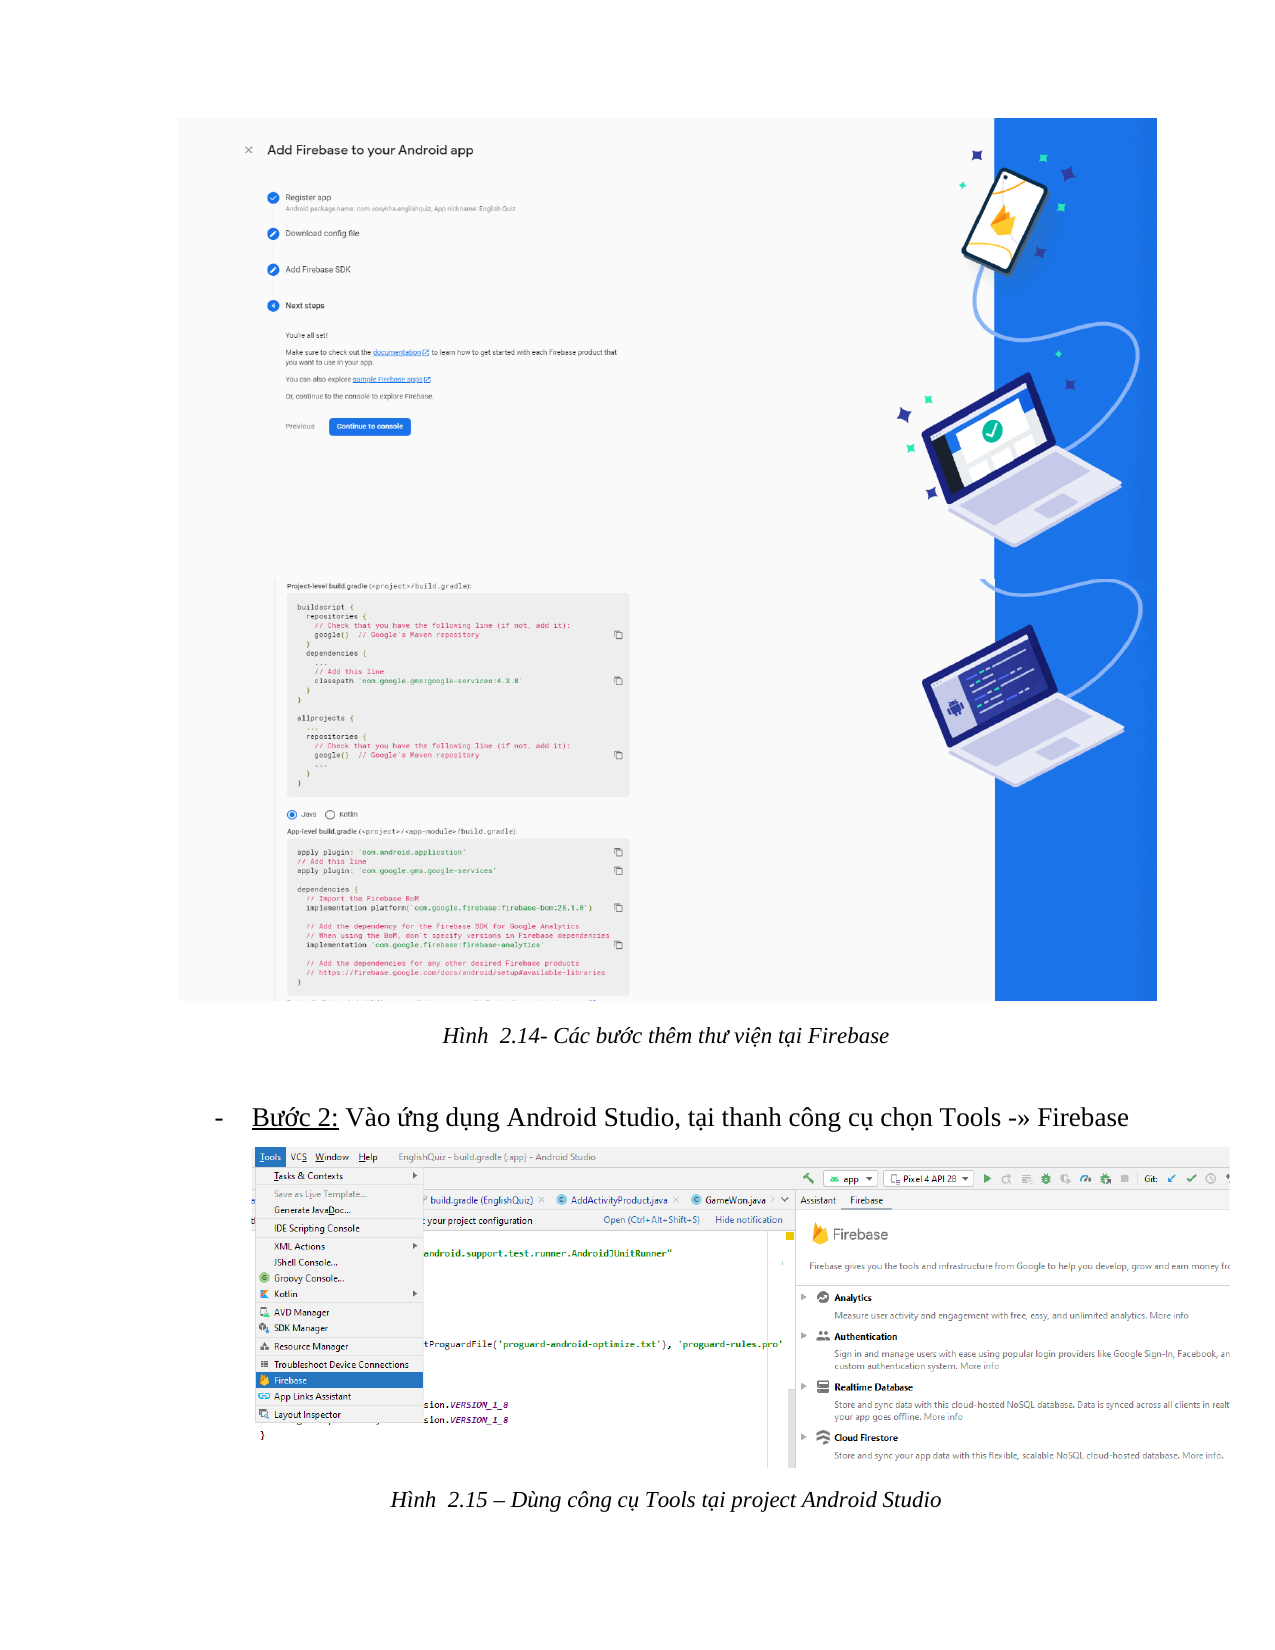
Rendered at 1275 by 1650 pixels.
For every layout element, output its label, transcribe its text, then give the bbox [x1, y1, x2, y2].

text Hình 2.15 – Dùng công cụ Tools tại project Android Studio [177, 1486, 1157, 1512]
picture [251, 1147, 1230, 1468]
text Hình 2.14- Các bước thêm thư viện tại Firebase [177, 1022, 1157, 1048]
picture [177, 118, 1157, 1001]
